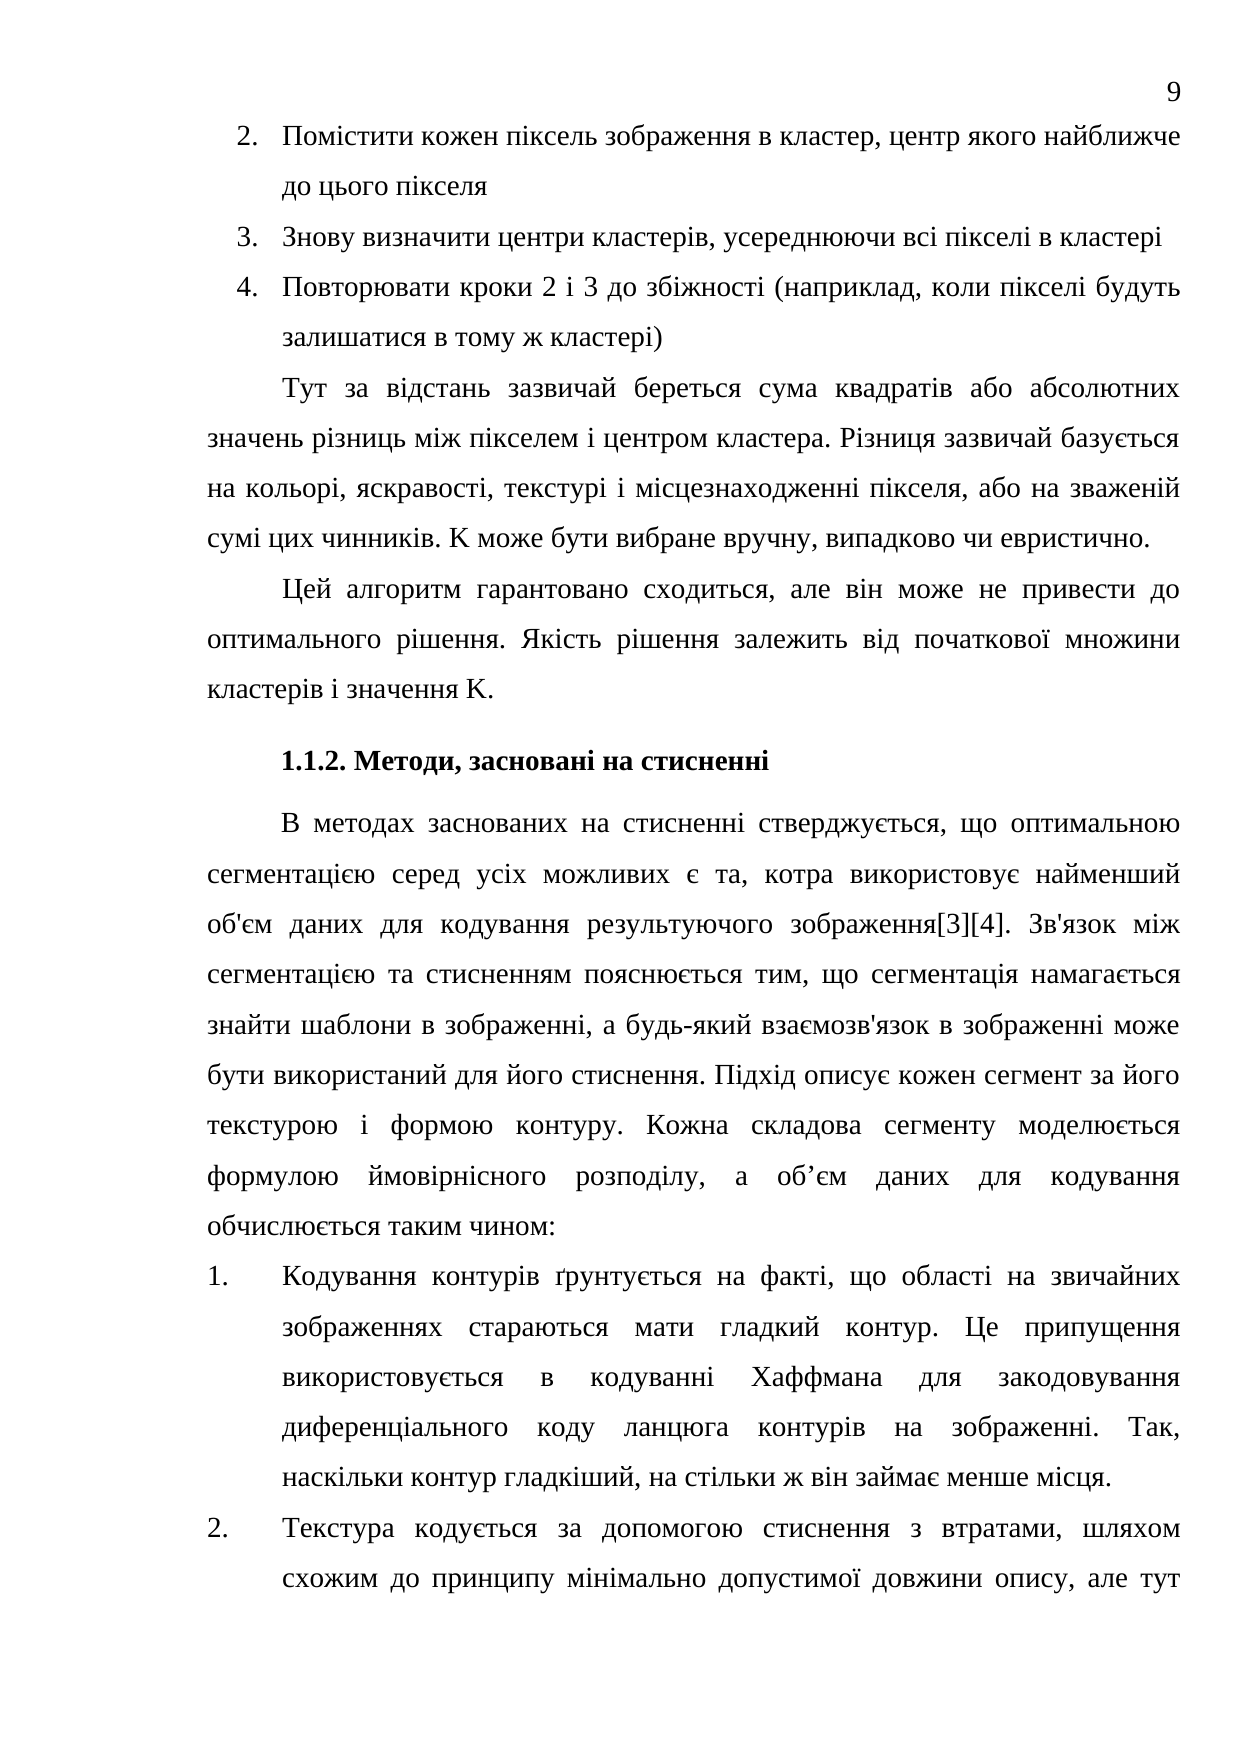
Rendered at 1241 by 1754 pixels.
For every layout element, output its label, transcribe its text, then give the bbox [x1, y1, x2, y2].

text В методах заснованих на стисненні стверджується, що оптимальною сегментацією серед усіх можливих є та, котра використовує найменший об'єм даних для кодування результуючого зображення[3][4]. Зв'язок між сегментацією та стисненням пояснюється тим, що сегментація намагається знайти шаблони в зображенні, а будь-який взаємозв'язок в зображенні може бути використаний для його стиснення. Підхід описує кожен сегмент за його текстурою і формою контуру. Кожна складова сегменту моделюється формулою ймовірнісного розподілу, а об’єм даних для кодування обчислюється таким чином: [207, 806, 1181, 1242]
list Помістити кожен піксель зображення в кластер, центр якого найближче до цього пікселя [236, 118, 1181, 202]
list Цей алгоритм гарантовано сходиться, але він може не привести до оптимального рішення. Якість рішення залежить від початкової множини кластерів і значення K. [207, 571, 1181, 705]
list Знову визначити центри кластерів, усереднюючи всі пікселі в кластері [236, 219, 1181, 252]
subtitle 1.1.2. Методи, засновані на стисненні [207, 743, 1181, 776]
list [207, 1510, 1181, 1594]
list Кодування контурів ґрунтується на факті, що області на звичайних зображеннях стараються мати гладкий контур. Це припущення використовується в кодуванні Хаффмана для закодовування диференціального коду ланцюга контурів на зображенні. Так, наскільки контур гладкіший, на стільки ж він займає менше місця. [207, 1258, 1181, 1493]
list Повторювати кроки 2 і 3 до збіжності (наприклад, коли пікселі будуть залишатися в тому ж кластері) [236, 269, 1181, 353]
list Тут за відстань зазвичай береться сума квадратів або абсолютних значень різниць між пікселем і центром кластера. Різниця зазвичай базується на кольорі, яскравості, текстурі і місцезнаходженні пікселя, або на зваженій сумі цих чинників. K може бути вибране вручну, випадково чи евристично. [207, 370, 1181, 554]
